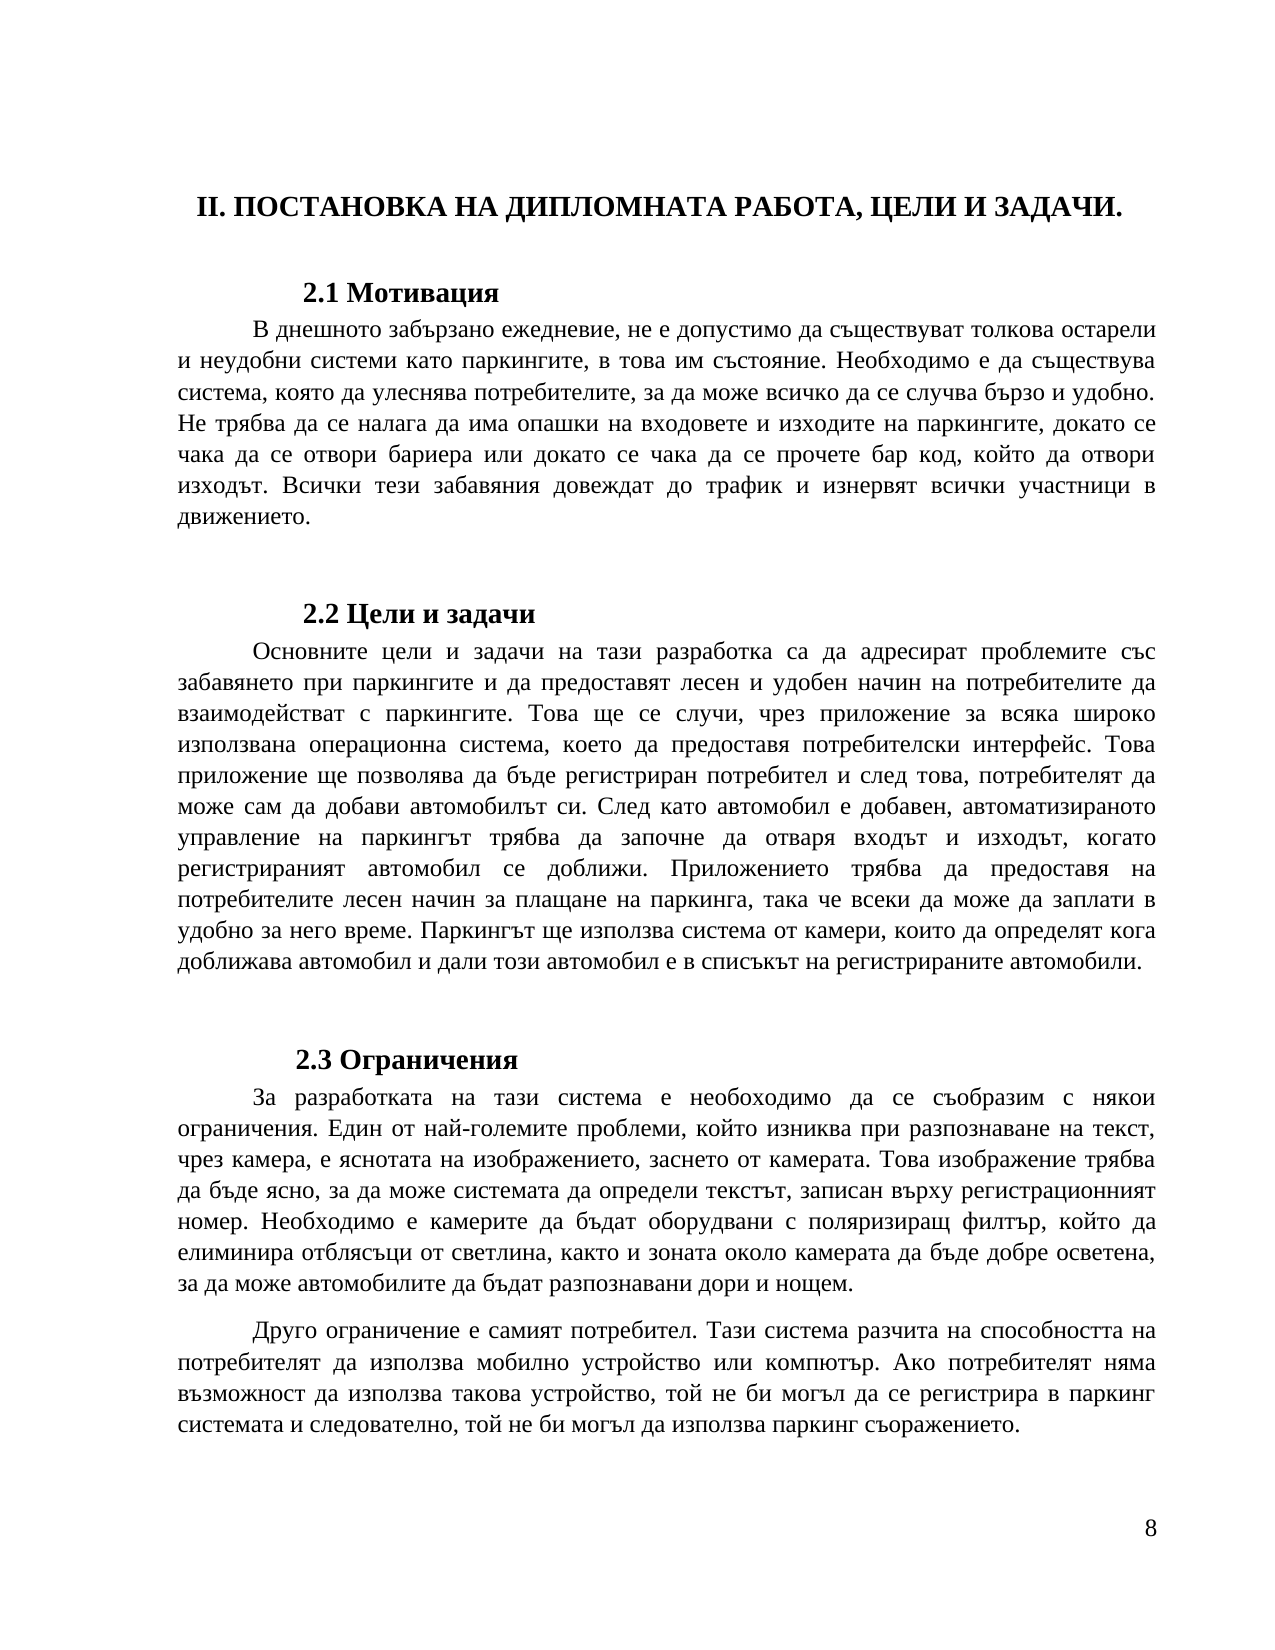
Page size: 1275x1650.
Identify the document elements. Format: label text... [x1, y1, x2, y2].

subtitle 2.2 Цели и задачи [295, 596, 1157, 630]
subtitle 2.3 Ограничения [295, 1042, 1157, 1075]
text За разработката на тази система е необоходимо да се съобразим с някои ограничения. Един от най-големите проблеми, който изниква при разпознаване на текст, чрез камера, е яснотата на изображението, заснето от камерата. Това изображение трябва да бъде ясно, за да може системата да определи текстът, записан върху регистрационният номер. Необходимо е камерите да бъдат оборудвани с поляризиращ филтър, който да елиминира отблясъци от светлина, както и зоната около камерата да бъде добре осветена, за да може автомобилите да бъдат разпознавани дори и нощем. [177, 1082, 1157, 1297]
subtitle II. Постановка на дипломната работа, цели и задачи. [177, 189, 1157, 223]
text Основните цели и задачи на тази разработка са да адресират проблемите със забавянето при паркингите и да предоставят лесен и удобен начин на потребителите да взаимодействат с паркингите. Това ще се случи, чрез приложение за всяка широко използвана операционна система, което да предоставя потребителски интерфейс. Това приложение ще позволява да бъде регистриран потребител и след това, потребителят да може сам да добави автомобилът си. След като автомобил е добавен, автоматизираното управление на паркингът трябва да започне да отваря входът и изходът, когато регистрираният автомобил се доближи. Приложението трябва да предоставя на потребителите лесен начин за плащане на паркинга, така че всеки да може да заплати в удобно за него време. Паркингът ще използва система от камери, които да определят кога доближава автомобил и дали този автомобил е в списъкът на регистрираните автомобили. [177, 636, 1157, 975]
subtitle 2.1 Мотивация [295, 275, 1157, 308]
text В днешното забързано ежедневие, не е допустимо да съществуват толкова остарели и неудобни системи като паркингите, в това им състояние. Необходимо е да съществува система, която да улеснява потребителите, за да може всичко да се случва бързо и удобно. Не трябва да се налага да има опашки на входовете и изходите на паркингите, докато се чака да се отвори бариера или докато се чака да се прочете бар код, който да отвори изходът. Всички тези забавяния довеждат до трафик и изнервят всички участници в движението. [177, 314, 1157, 529]
text Друго ограничение е самият потребител. Тази система разчита на способността на потребителят да използва мобилно устройство или компютър. Ако потребителят няма възможност да използва такова устройство, той не би могъл да се регистрира в паркинг системата и следователно, той не би могъл да използва паркинг съоражението. [177, 1316, 1157, 1437]
